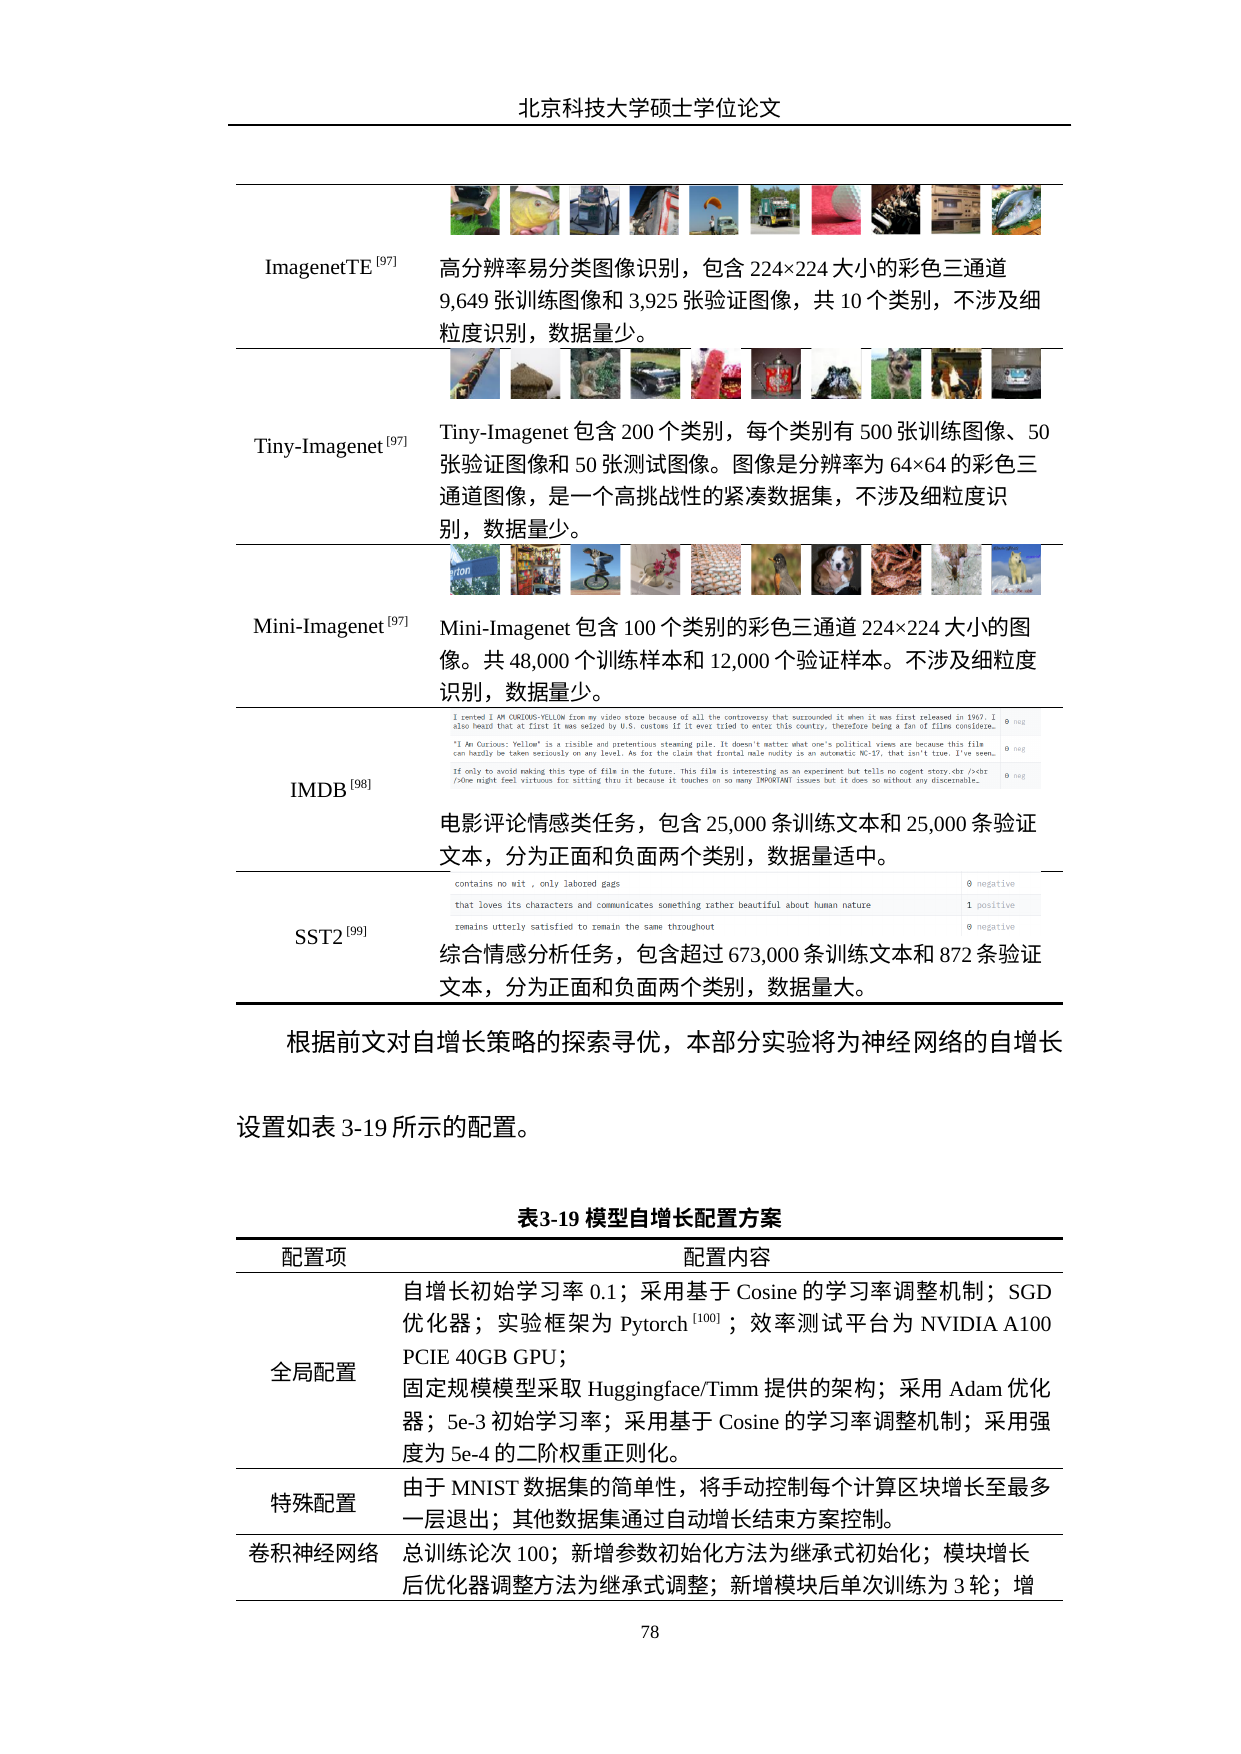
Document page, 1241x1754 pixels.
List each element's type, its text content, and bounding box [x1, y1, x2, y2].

table_cell Tiny-Imagenet包含200个类别，每个类别有500张训练图像、50张验证图像和50张测试图像。图像是分辨率为64×64的彩色三通道图像，是一个高挑战性的紧凑数据集，不涉及细粒度识别，数据量少。 [428, 349, 1063, 544]
table_cell 综合情感分析任务，包含超过673,000条训练文本和872条验证文本，分为正面和负面两个类别，数据量大。 [428, 872, 1063, 1002]
table_cell 卷积神经网络 [236, 1535, 391, 1600]
table_cell Mini-Imagenet [97] [236, 545, 428, 707]
table_cell Mini-Imagenet包含100个类别的彩色三通道224×224大小的图像。共48,000个训练样本和12,000个验证样本。不涉及细粒度识别，数据量少。 [428, 545, 1063, 707]
picture [450, 348, 1041, 399]
table_cell 自增长初始学习率0.1；采用基于Cosine的学习率调整机制；SGD优化器；实验框架为Pytorch [100] ；效率测试平台为NVIDIA A100 PCIE 40GB GPU； 固定规模模型采取Huggingface/Timm提供的架构；采用Adam优化器；5e-3初始学习率；采用基于Cosine的学习率调整机制；采用强度为5e-4的二阶权重正则化。 [391, 1273, 1063, 1468]
table_cell 电影评论情感类任务，包含25,000条训练文本和25,000条验证文本，分为正面和负面两个类别，数据量适中。 [428, 708, 1063, 871]
table_cell ImagenetTE [97] [236, 185, 428, 348]
table_cell 全局配置 [236, 1273, 391, 1468]
table_cell 由于MNIST数据集的简单性，将手动控制每个计算区块增长至最多一层退出；其他数据集通过自动增长结束方案控制。 [391, 1469, 1063, 1534]
picture [450, 185, 1041, 235]
table_cell SST2 [99] [236, 872, 428, 1002]
table_cell IMDB [98] [236, 708, 428, 871]
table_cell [391, 1535, 1063, 1600]
table_cell 高分辨率易分类图像识别，包含224×224大小的彩色三通道9,649张训练图像和3,925张验证图像，共10个类别，不涉及细粒度识别，数据量少。 [428, 185, 1063, 348]
table_cell 特殊配置 [236, 1469, 391, 1534]
picture [450, 871, 1041, 936]
table_header 配置项 [236, 1240, 391, 1272]
picture [450, 544, 1041, 595]
table_cell Tiny-Imagenet [97] [236, 349, 428, 544]
picture [450, 708, 1041, 789]
table_header 配置内容 [391, 1240, 1063, 1272]
